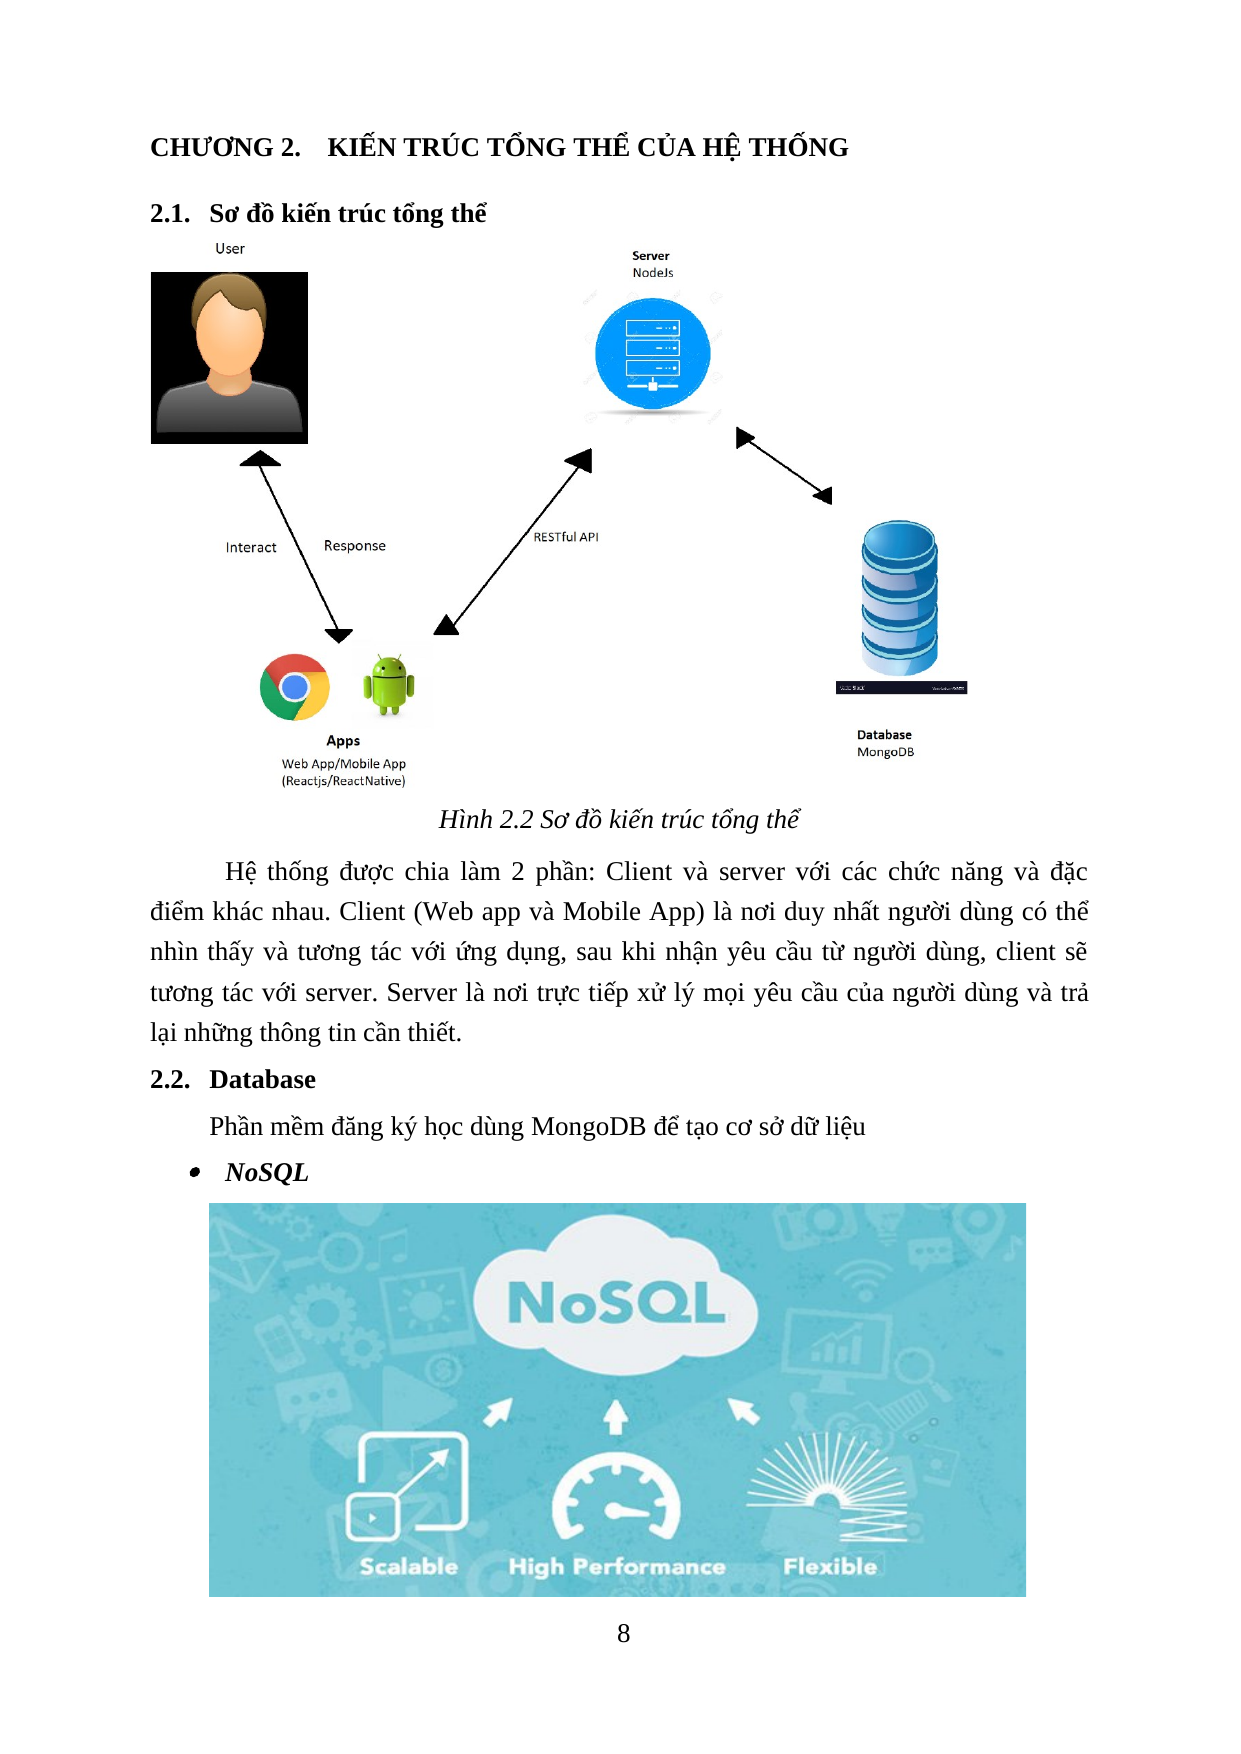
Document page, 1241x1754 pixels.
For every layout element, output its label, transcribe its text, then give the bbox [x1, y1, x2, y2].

text Phần mềm đăng ký học dùng MongoDB để tạo cơ sở dữ liệu [209, 1110, 1090, 1141]
subtitle Sơ đồ kiến trúc tổng thể [150, 197, 1090, 228]
picture [150, 243, 968, 788]
picture [209, 1203, 1027, 1597]
list NoSQL [187, 1156, 1090, 1188]
subtitle Database [150, 1063, 1090, 1094]
text Hệ thống được chia làm 2 phần: Client và server với các chức năng và đặc điểm khác nhau. Client (Web app và Mobile App) là nơi duy nhất người dùng có thể nhìn thấy và tương tác với ứng dụng, sau khi nhận yêu cầu từ người dùng, client sẽ tương tác với server. Server là nơi trực tiếp xử lý mọi yêu cầu của người dùng và trả lại những thông tin cần thiết. [150, 855, 1090, 1047]
subtitle kiến trúc tổng thể của hệ thống [150, 131, 1090, 162]
